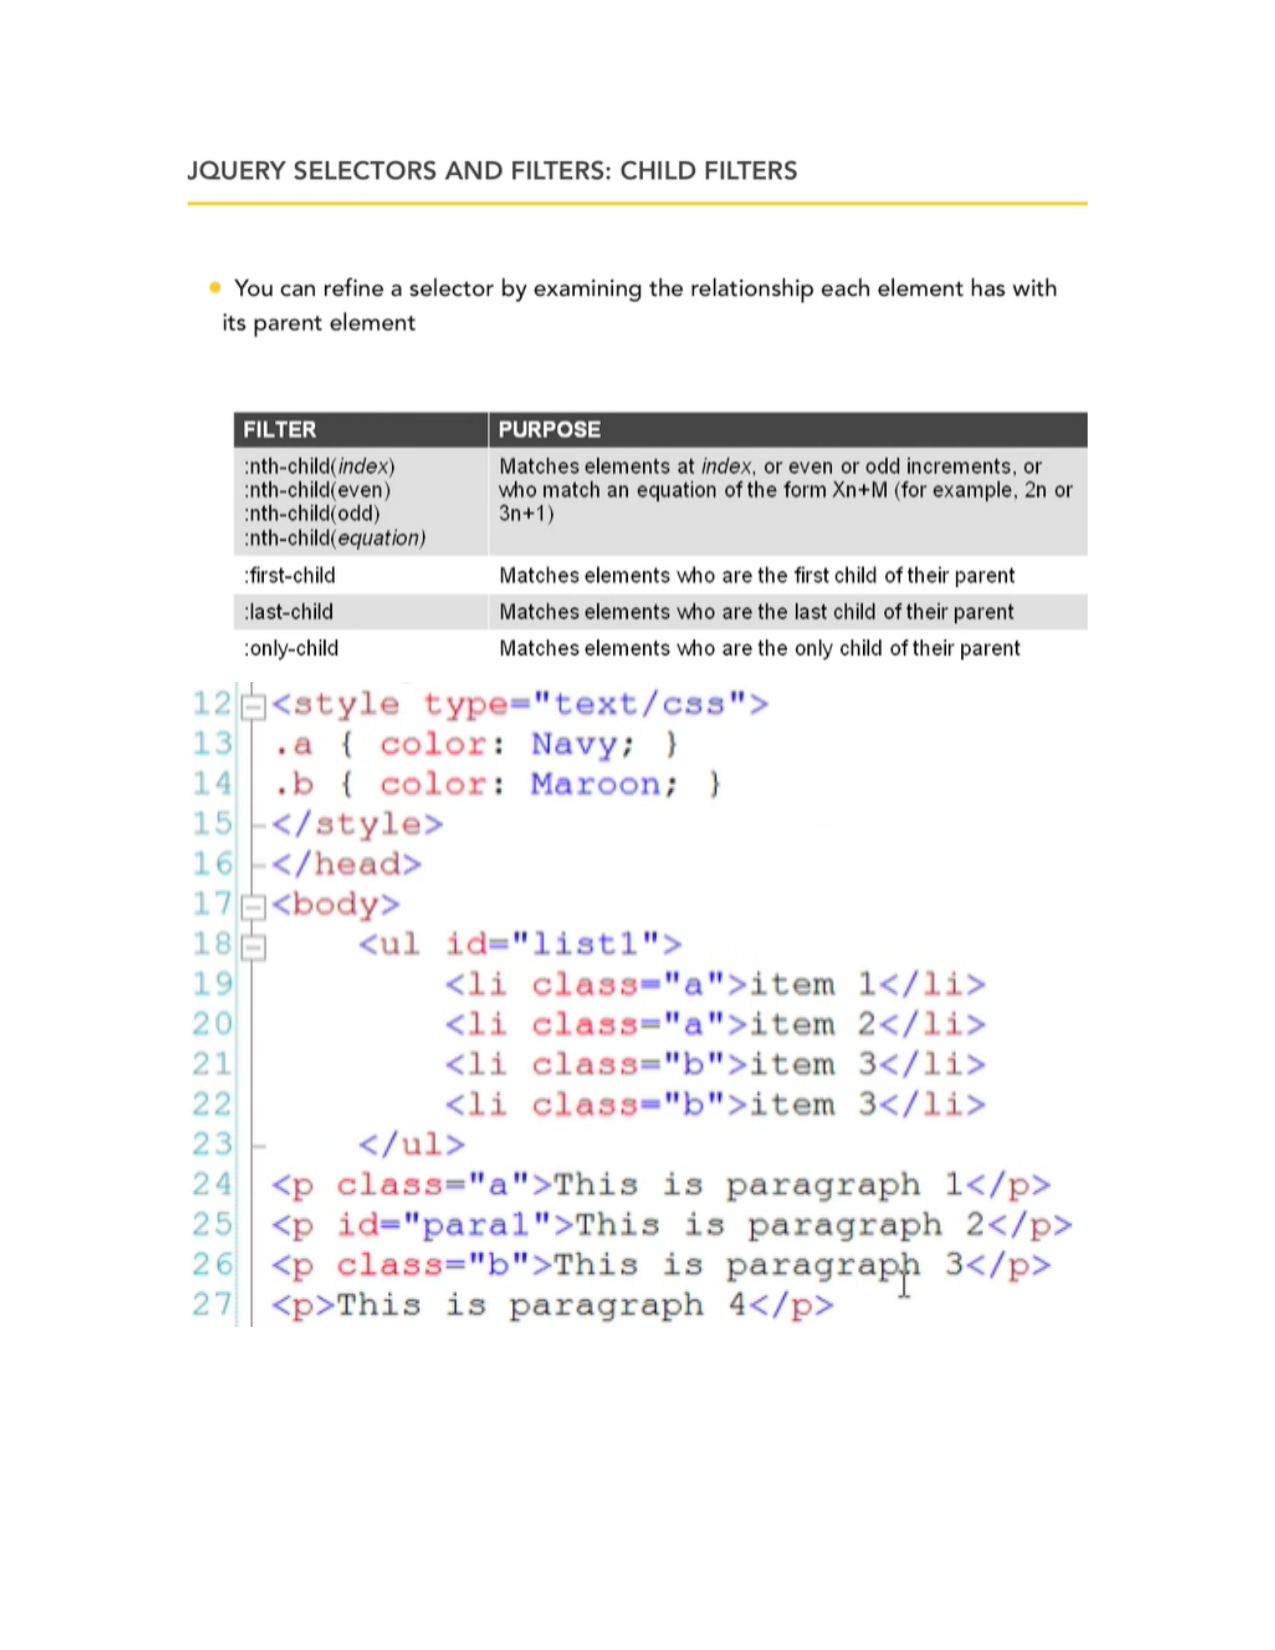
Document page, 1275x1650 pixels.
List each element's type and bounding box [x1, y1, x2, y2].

picture [187, 150, 1088, 662]
picture [187, 682, 1088, 1327]
